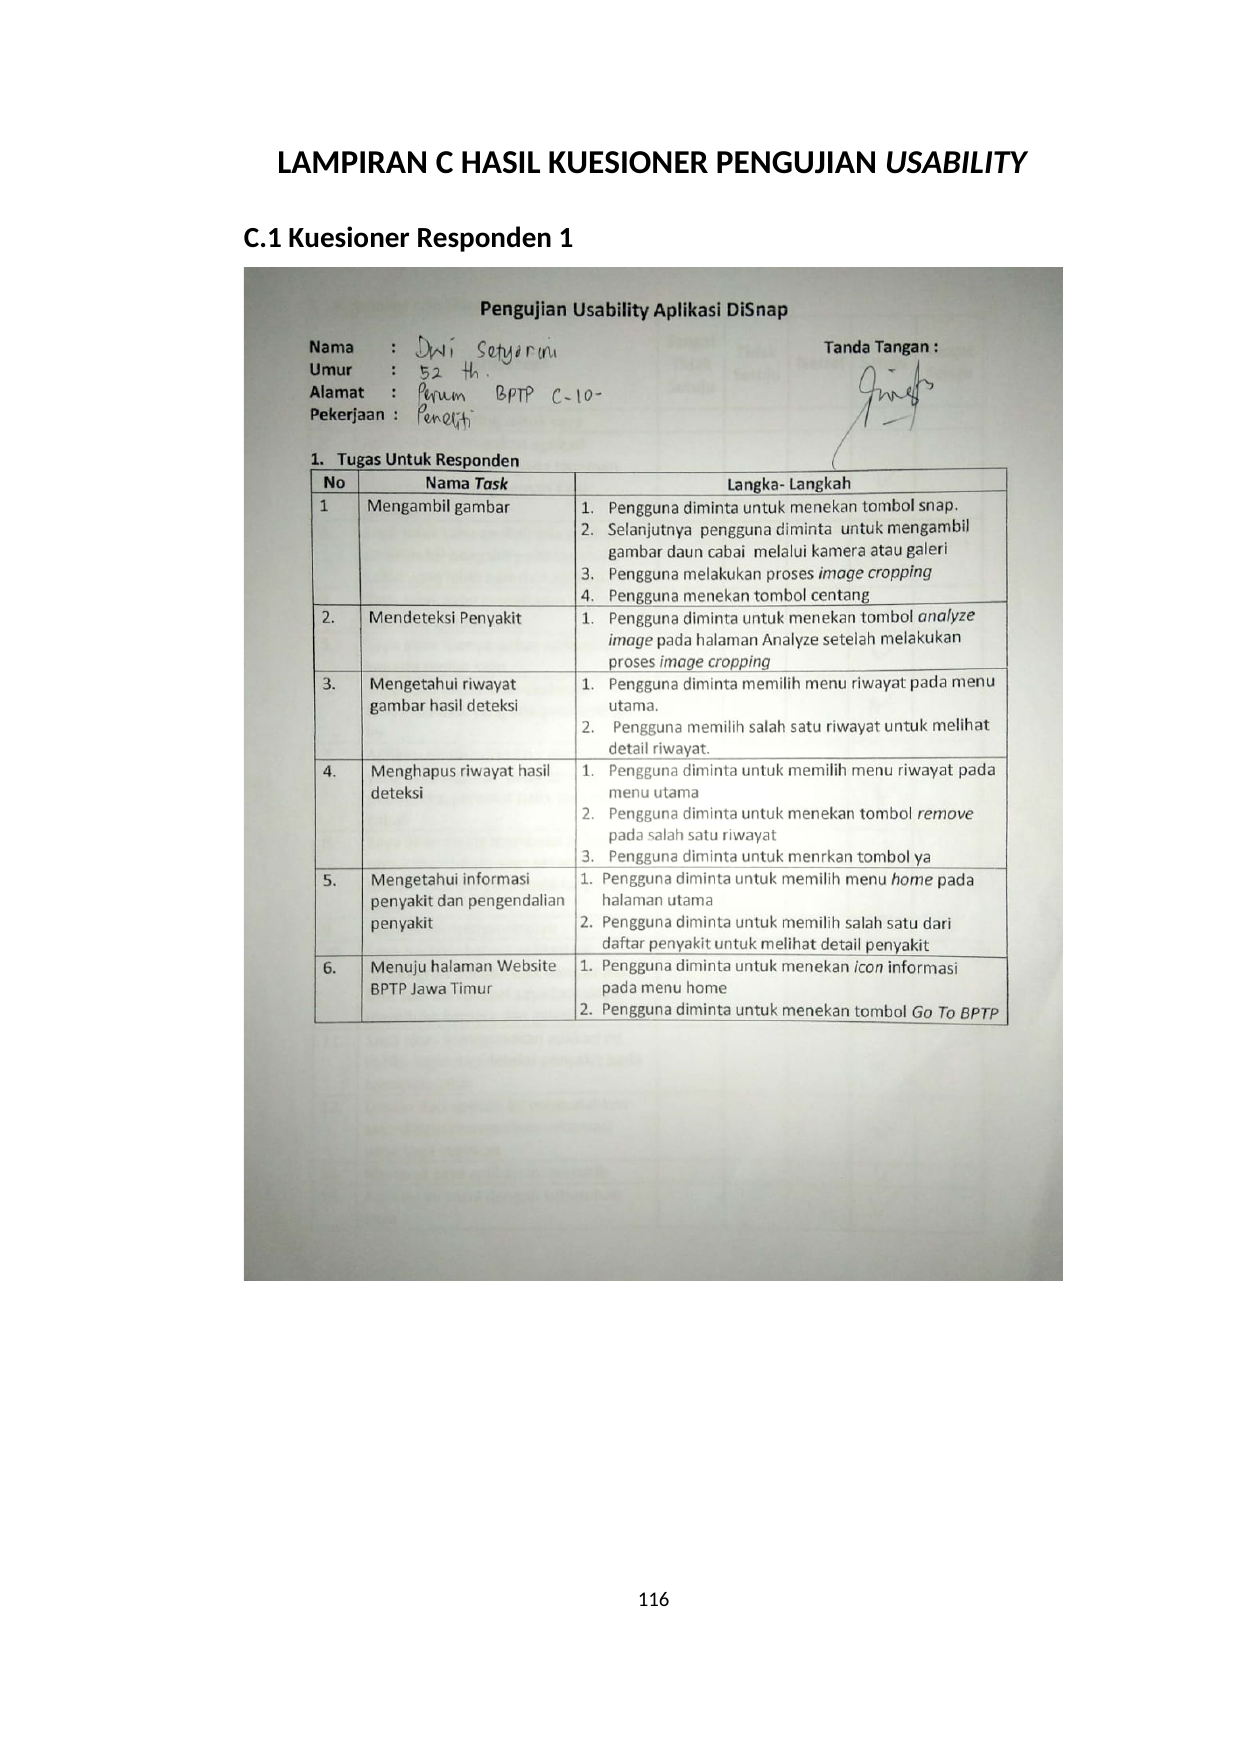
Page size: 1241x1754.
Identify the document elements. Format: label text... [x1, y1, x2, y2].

subtitle C.1 Kuesioner Responden 1 [244, 219, 1063, 254]
picture [243, 267, 1063, 1281]
subtitle LAMPIRAN C HASIL KUESIONER PENGUJIAN USABILITY [244, 141, 1063, 181]
